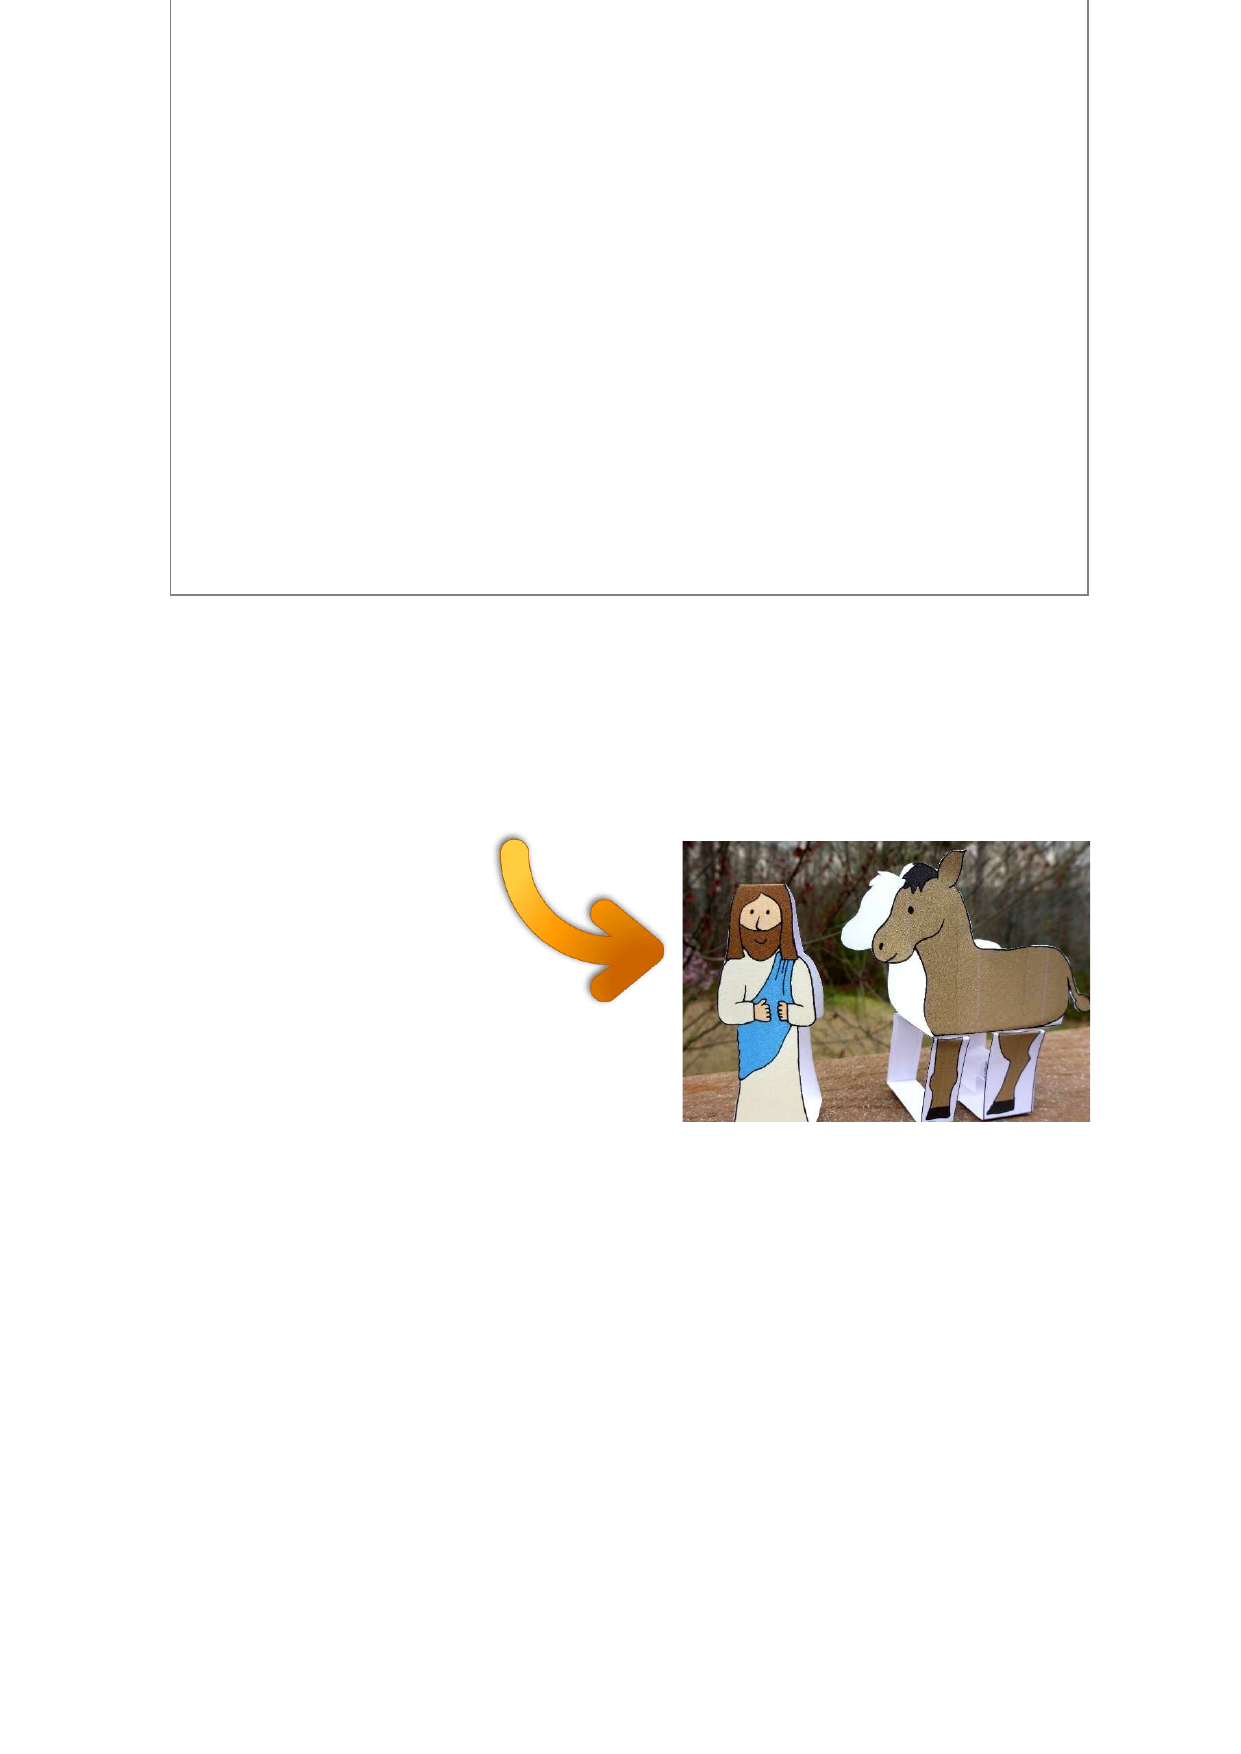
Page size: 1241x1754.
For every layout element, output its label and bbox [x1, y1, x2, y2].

picture [485, 823, 675, 1013]
picture [682, 841, 1091, 1122]
